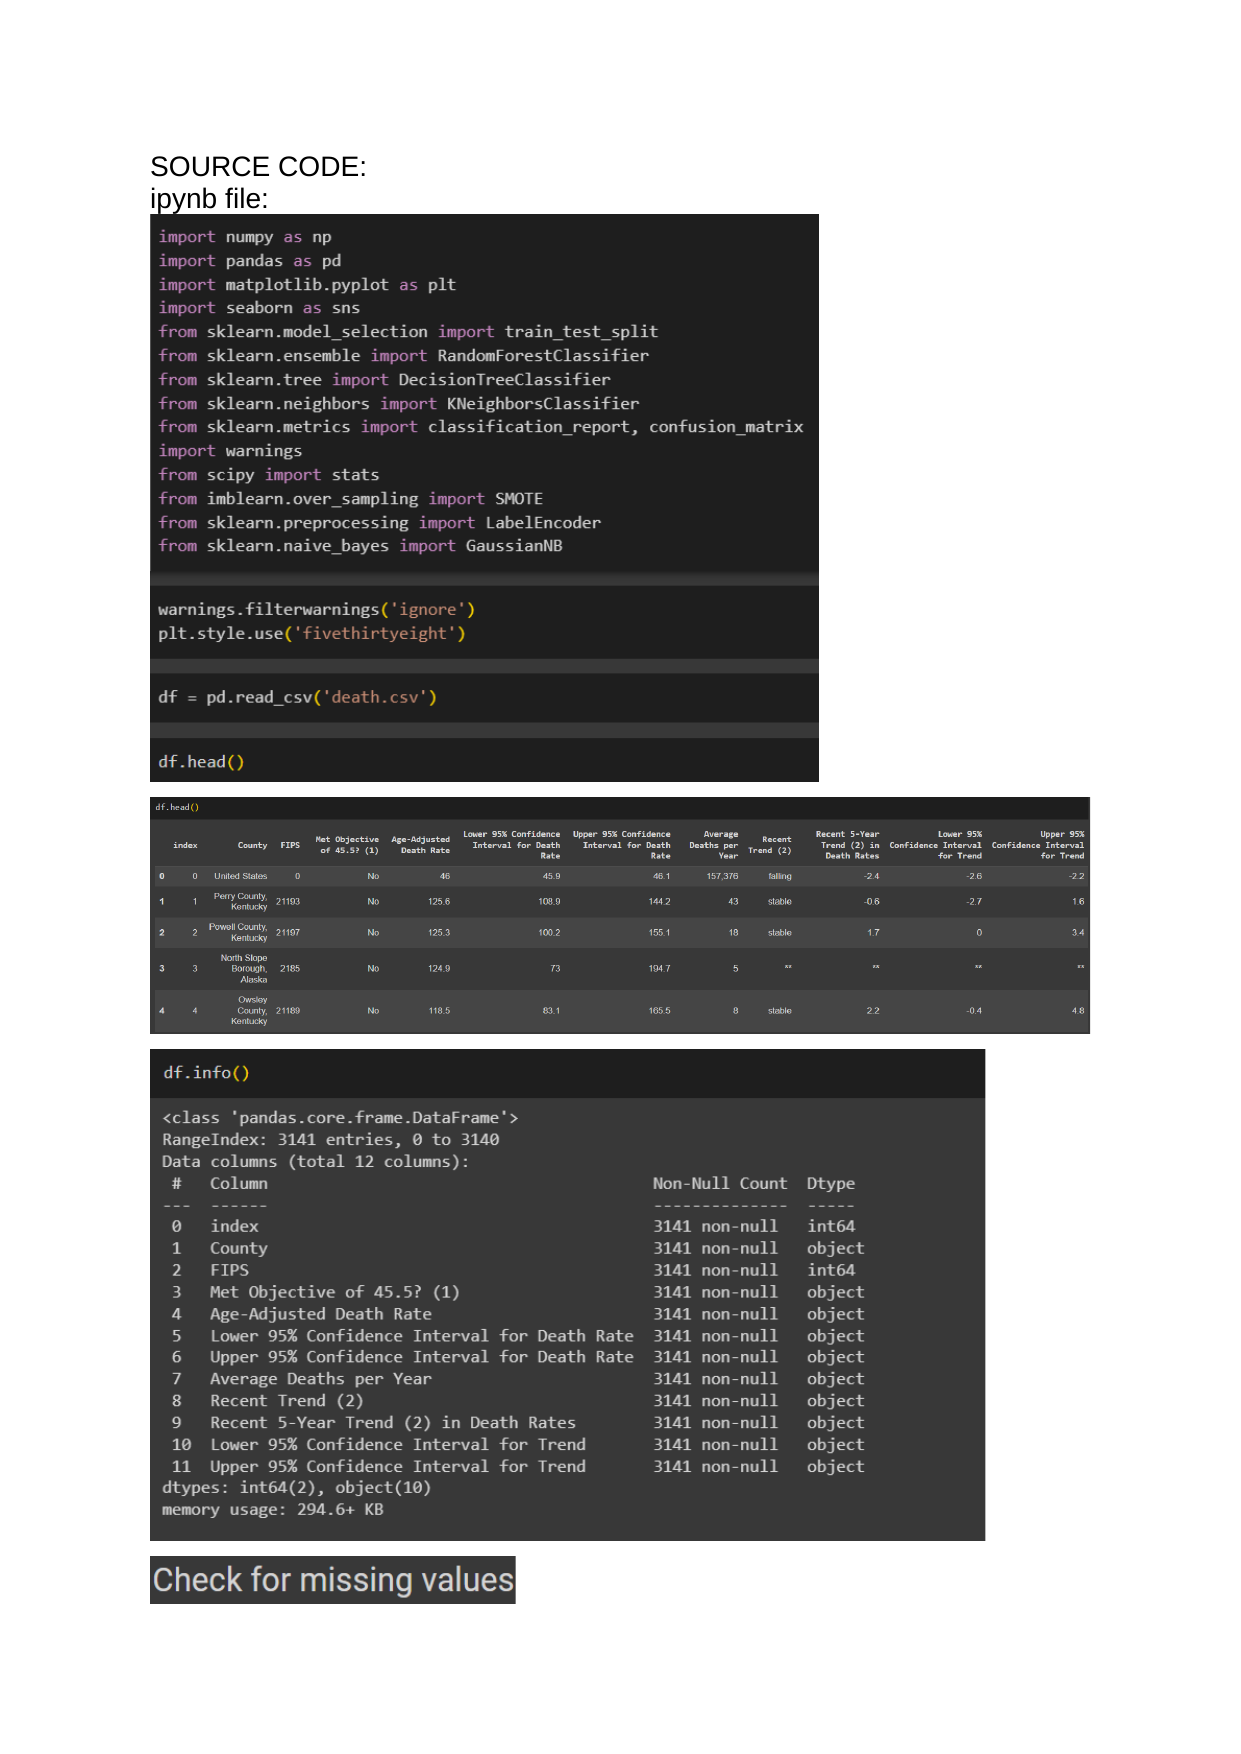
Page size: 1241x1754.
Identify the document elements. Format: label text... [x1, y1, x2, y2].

picture [150, 797, 1091, 1034]
picture [150, 1556, 516, 1604]
picture [150, 1049, 986, 1541]
picture [150, 214, 819, 782]
